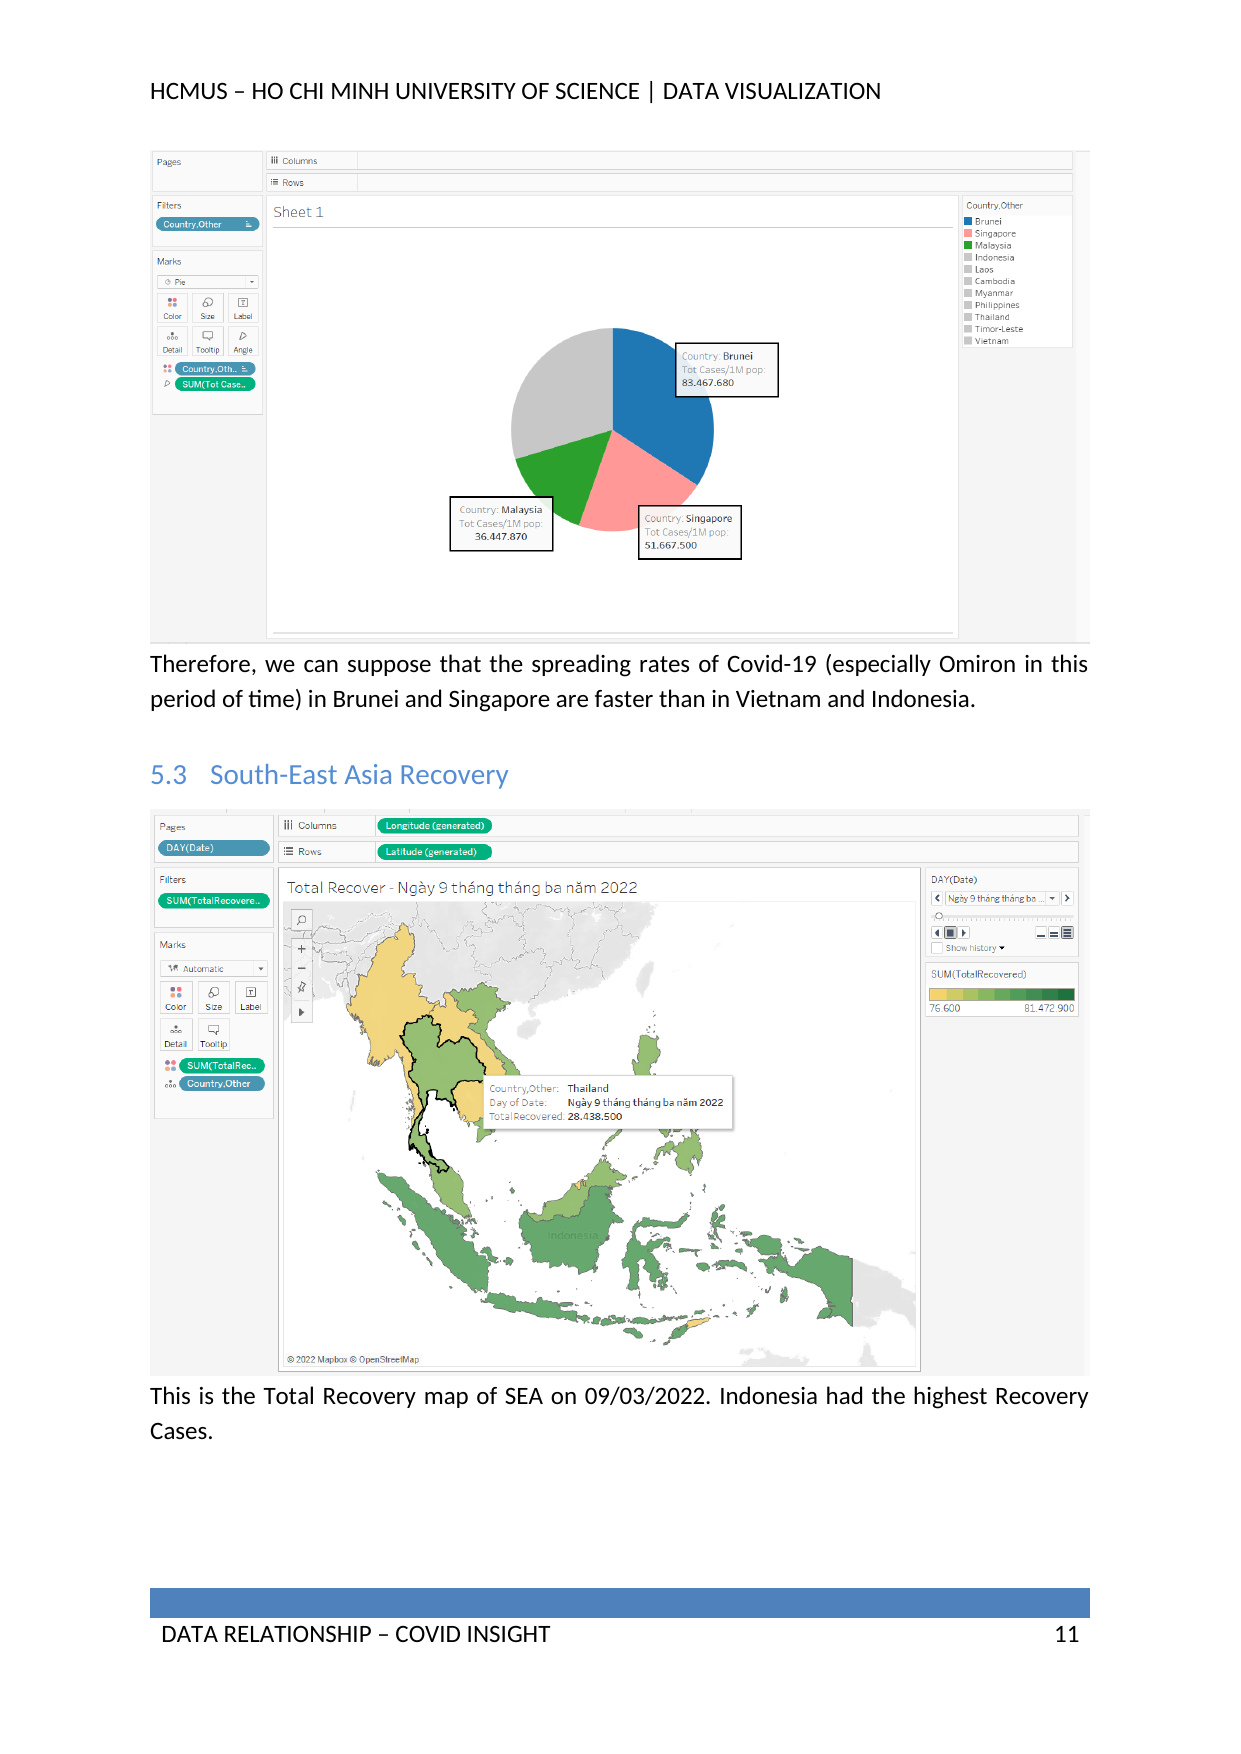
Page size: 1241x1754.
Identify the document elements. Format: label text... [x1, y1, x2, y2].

subtitle South-East Asia Recovery [150, 756, 1090, 791]
picture [150, 809, 1091, 1376]
text This is the Total Recovery map of SEA on 09/03/2022. Indonesia had the highest Recovery Cases. [150, 1380, 1090, 1446]
picture [150, 150, 1091, 644]
text Therefore, we can suppose that the spreading rates of Covid-19 (especially Omiron in this period of time) in Brunei and Singapore are faster than in Vietnam and Indonesia. [150, 648, 1090, 714]
